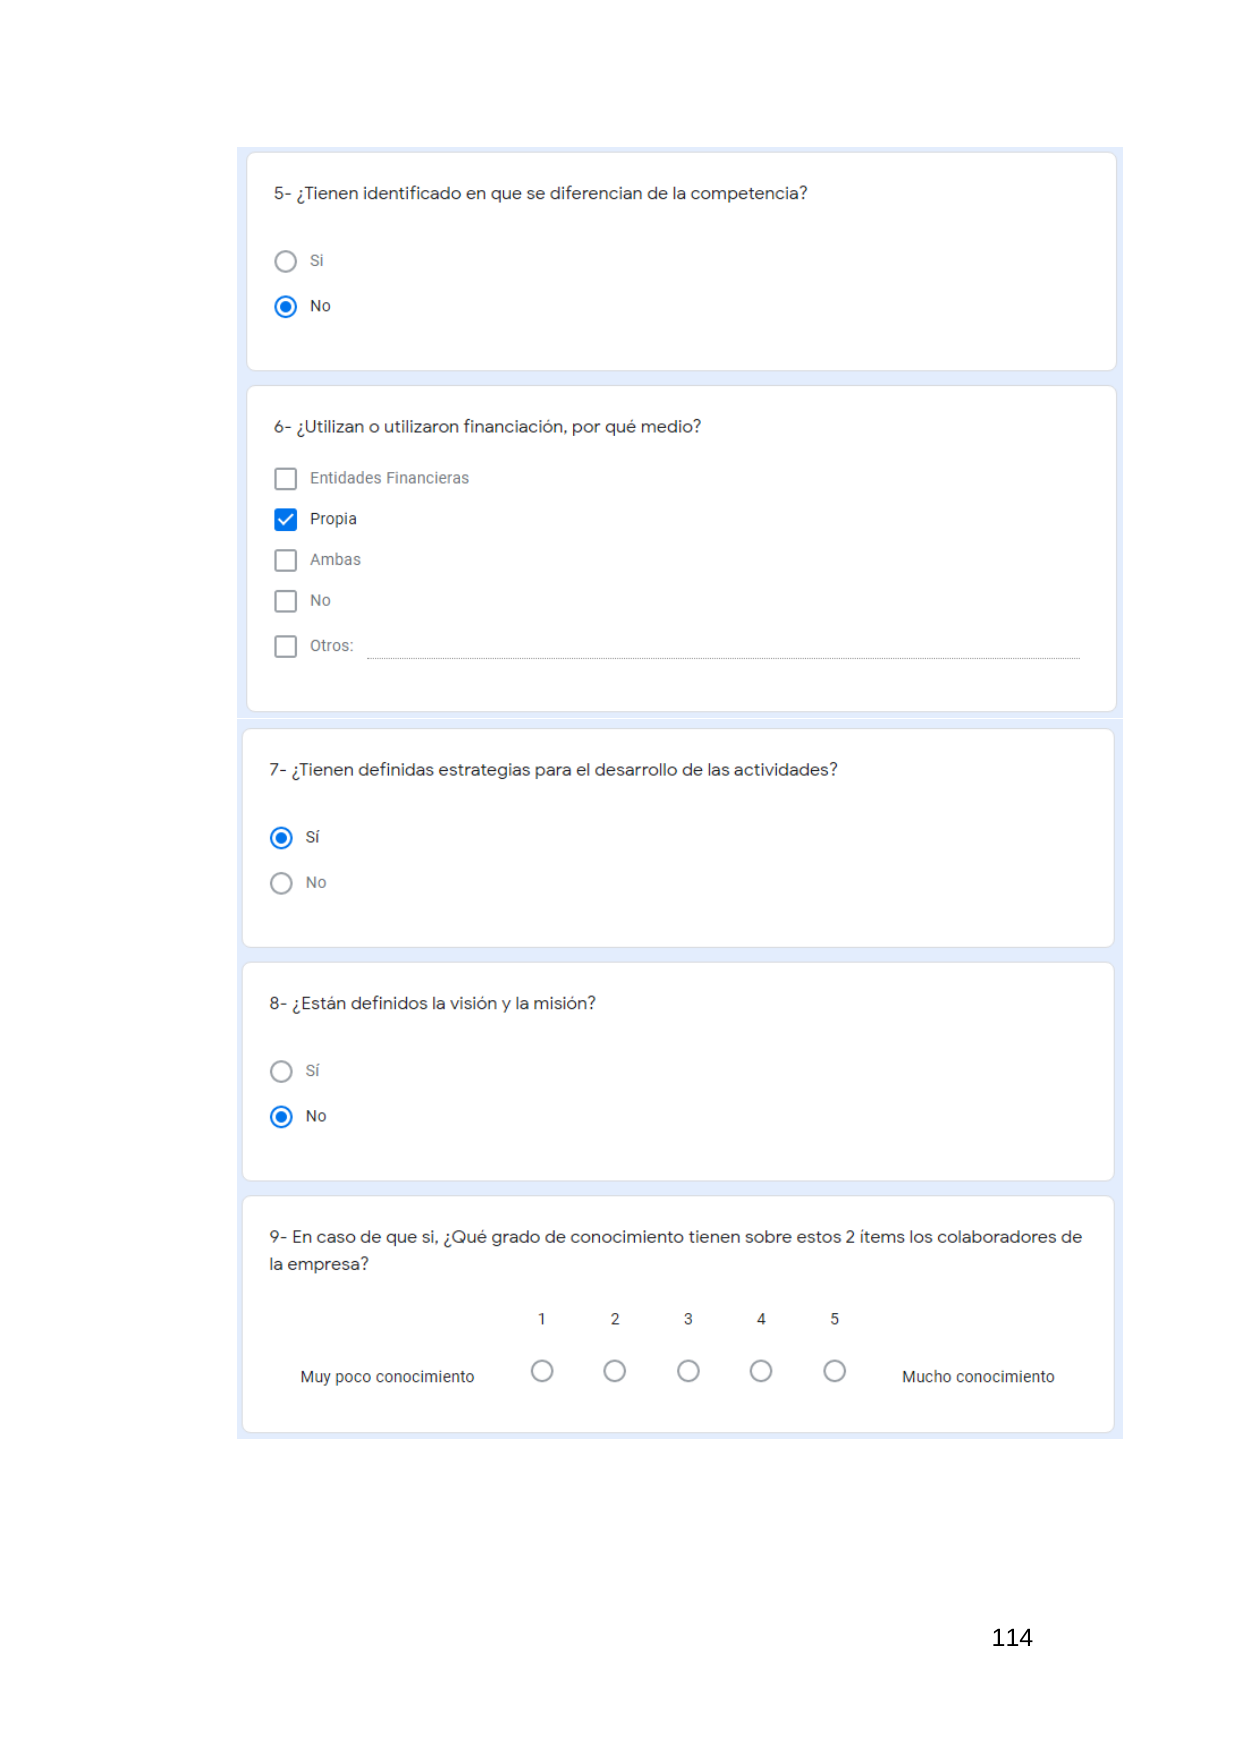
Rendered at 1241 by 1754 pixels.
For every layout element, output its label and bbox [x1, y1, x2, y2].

picture [237, 147, 1123, 718]
picture [237, 719, 1123, 1439]
